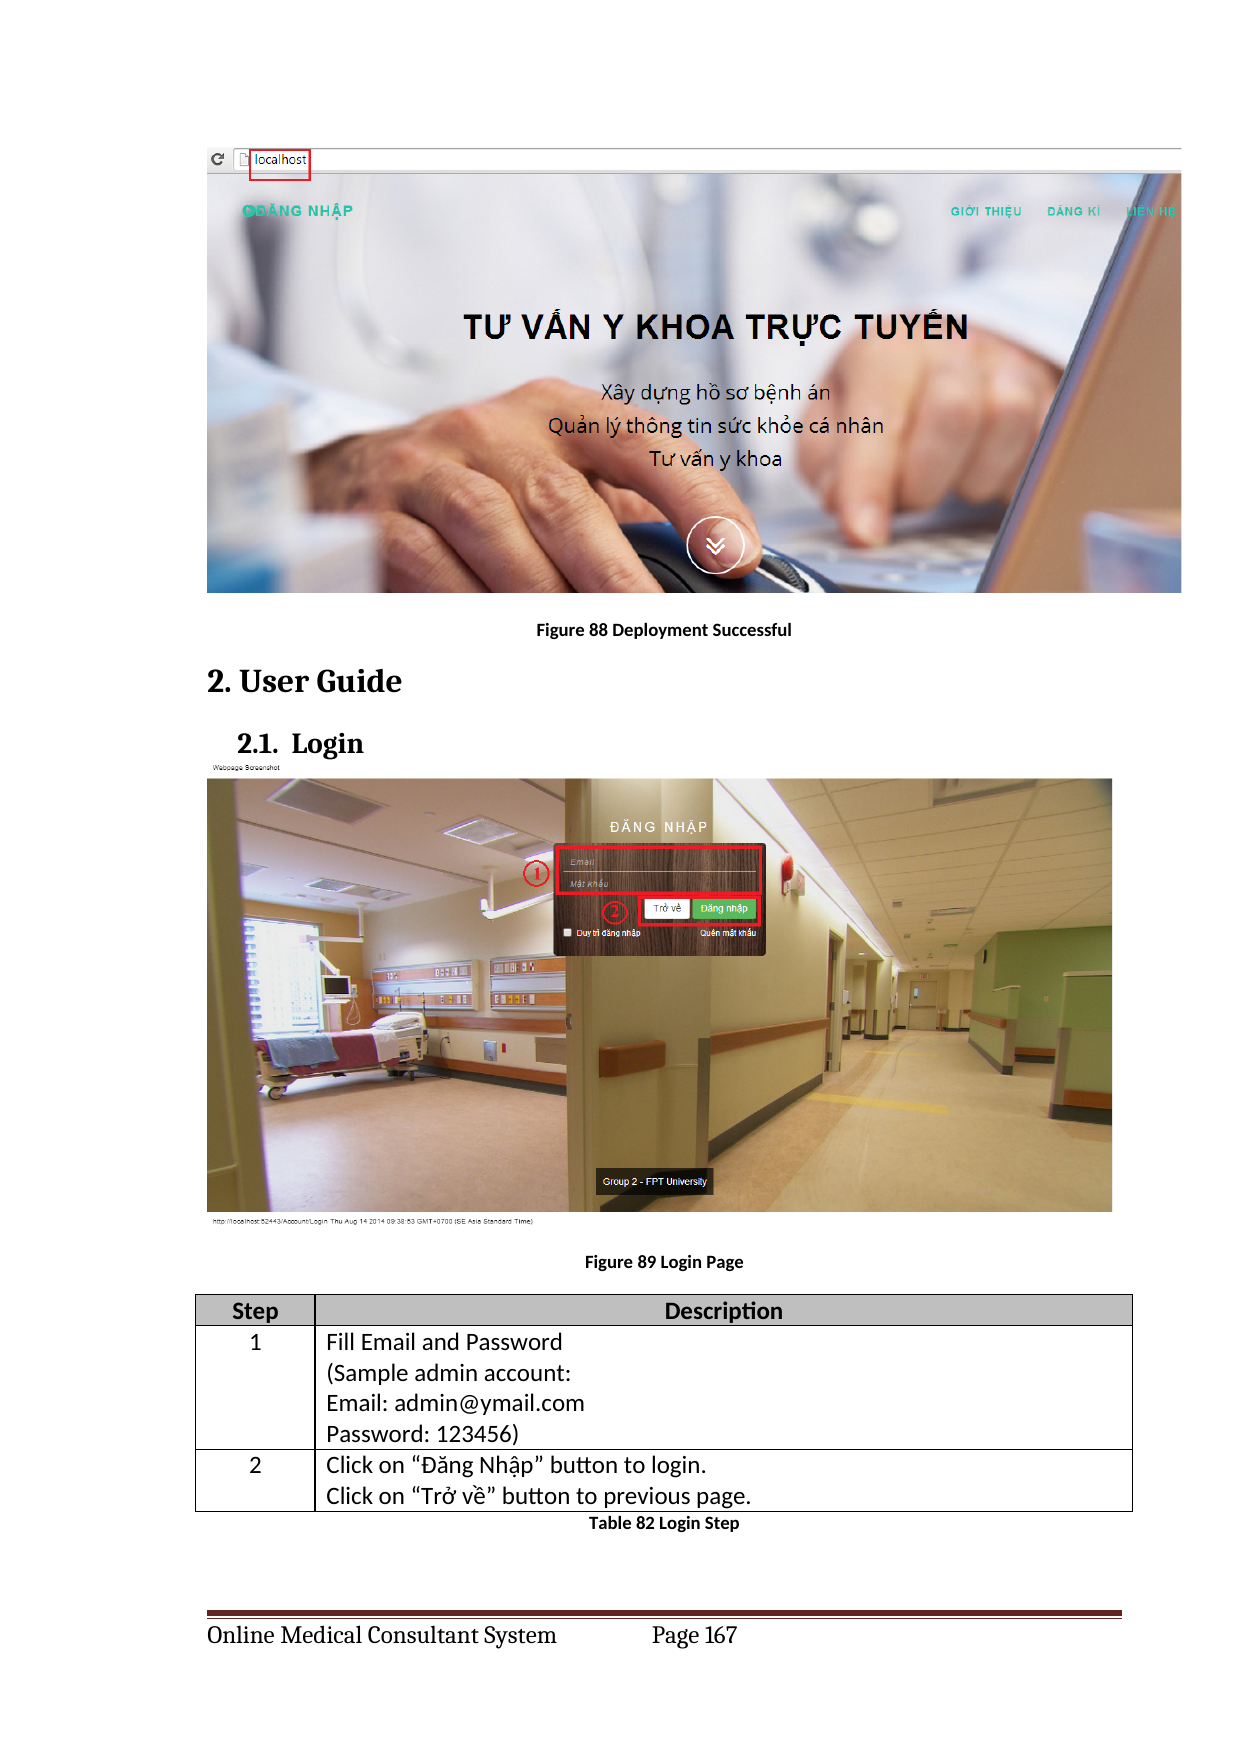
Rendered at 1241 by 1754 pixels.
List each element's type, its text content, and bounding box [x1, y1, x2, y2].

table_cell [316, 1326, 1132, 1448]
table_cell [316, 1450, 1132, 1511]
picture [207, 765, 1113, 1225]
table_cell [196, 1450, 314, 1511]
subtitle Login [237, 727, 1122, 761]
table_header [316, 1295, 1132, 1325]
subtitle User Guide [207, 662, 1122, 700]
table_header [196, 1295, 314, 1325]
picture [207, 147, 1182, 593]
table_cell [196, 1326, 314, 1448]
